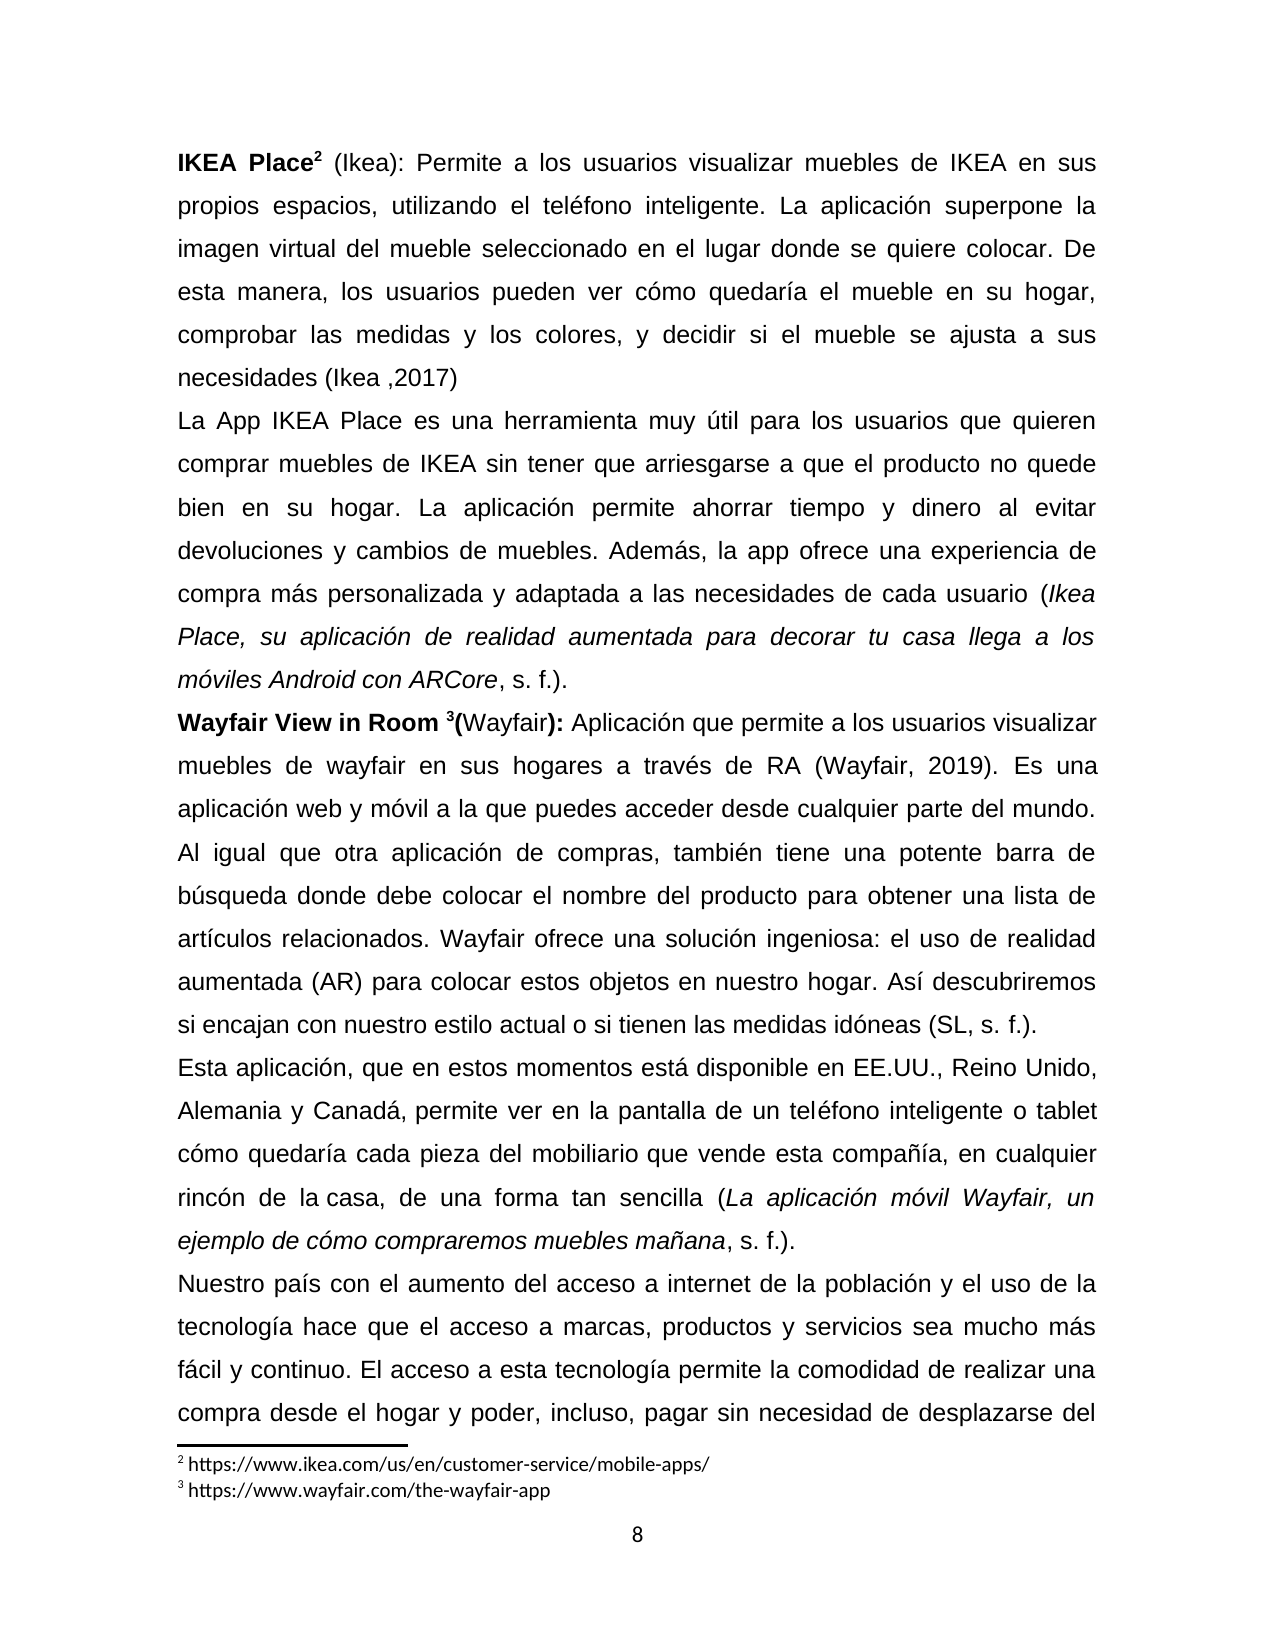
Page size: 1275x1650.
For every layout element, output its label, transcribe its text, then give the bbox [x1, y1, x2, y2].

text La App IKEA Place es una herramienta muy útil para los usuarios que quieren comprar muebles de IKEA sin tener que arriesgarse a que el producto no quede bien en su hogar. La aplicación permite ahorrar tiempo y dinero al evitar devoluciones y cambios de muebles. Además, la app ofrece una experiencia de compra más personalizada y adaptada a las necesidades de cada usuario (Ikea Place, su aplicación de realidad aumentada para decorar tu casa llega a los móviles Android con ARCore, s. f.). [177, 406, 1098, 694]
text Wayfair View in Room (Wayfair): Aplicación que permite a los usuarios visualizar muebles de wayfair en sus hogares a través de RA (Wayfair, 2019). Es una aplicación web y móvil a la que puedes acceder desde cualquier parte del mundo. Al igual que otra aplicación de compras, también tiene una potente barra de búsqueda donde debe colocar el nombre del producto para obtener una lista de artículos relacionados. Wayfair ofrece una solución ingeniosa: el uso de realidad aumentada (AR) para colocar estos objetos en nuestro hogar. Así descubriremos si encajan con nuestro estilo actual o si tienen las medidas idóneas (SL, s. f.). [177, 708, 1098, 1039]
text IKEA Place (Ikea): Permite a los usuarios visualizar muebles de IKEA en sus propios espacios, utilizando el teléfono inteligente. La aplicación superpone la imagen virtual del mueble seleccionado en el lugar donde se quiere colocar. De esta manera, los usuarios pueden ver cómo quedaría el mueble en su hogar, comprobar las medidas y los colores, y decidir si el mueble se ajusta a sus necesidades (Ikea ,2017) [177, 148, 1098, 392]
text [177, 1269, 1098, 1427]
text Esta aplicación, que en estos momentos está disponible en EE.UU., Reino Unido, Alemania y Canadá, permite ver en la pantalla de un teléfono inteligente o tablet cómo quedaría cada pieza del mobiliario que vende esta compañía, en cualquier rincón de la casa, de una forma tan sencilla (La aplicación móvil Wayfair, un ejemplo de cómo compraremos muebles mañana, s. f.). [177, 1053, 1098, 1254]
